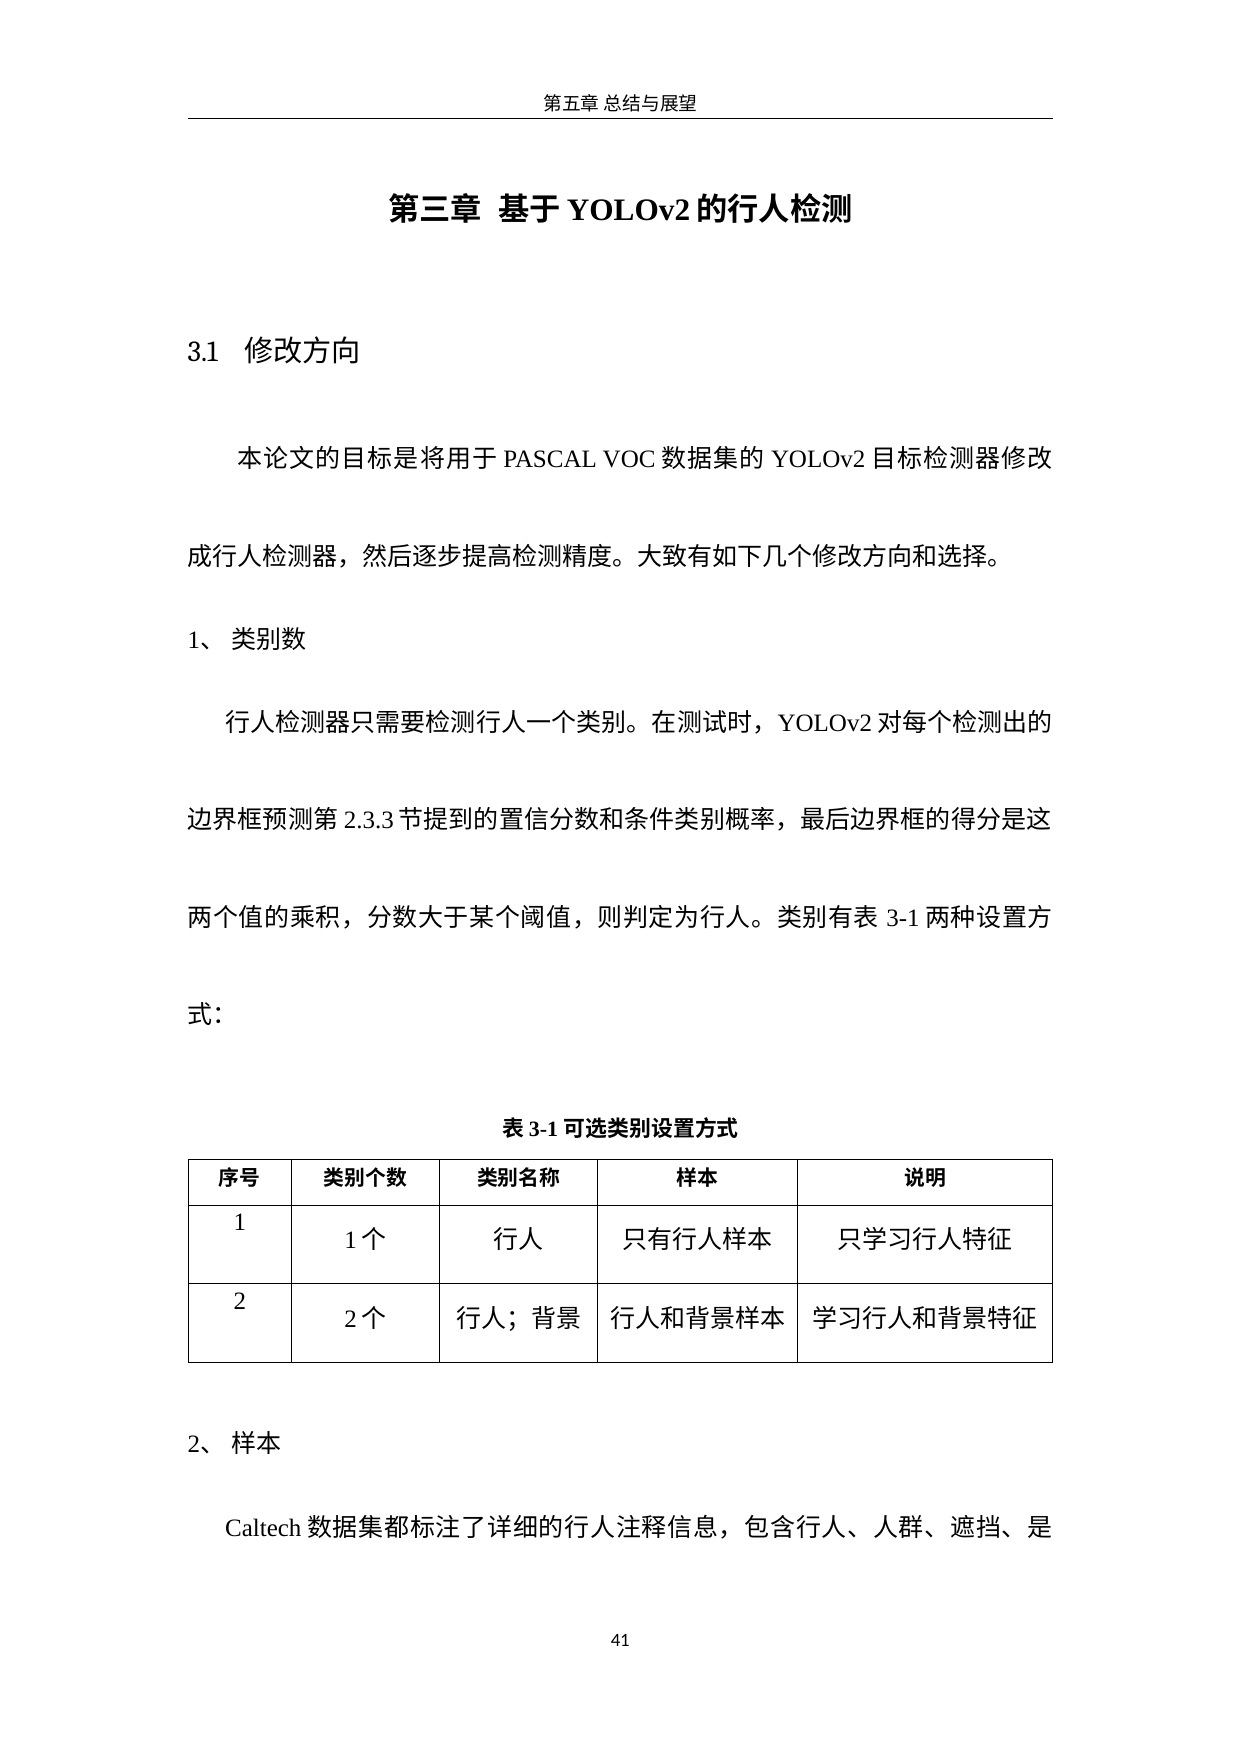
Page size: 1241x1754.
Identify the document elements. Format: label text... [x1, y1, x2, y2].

table_cell 只有行人样本 [598, 1206, 797, 1283]
text 本论文的目标是将用于PASCAL VOC数据集的YOLOv2目标检测器修改成行人检测器，然后逐步提高检测精度。大致有如下几个修改方向和选择。 [187, 424, 1053, 587]
subtitle 第三章 基于YOLOv2的行人检测 [187, 174, 1053, 239]
table_header 说明 [798, 1160, 1052, 1204]
list 修改方向 [187, 316, 1053, 381]
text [187, 1493, 1053, 1558]
table_cell 2 [189, 1284, 291, 1362]
table_header 样本 [598, 1160, 797, 1204]
table_header 序号 [189, 1160, 291, 1204]
table_cell 行人 [440, 1206, 597, 1283]
table_cell 行人和背景样本 [598, 1284, 797, 1362]
text 表 3-1 可选类别设置方式 [187, 1111, 1053, 1143]
table_header 类别名称 [440, 1160, 597, 1204]
table_cell 1个 [292, 1206, 439, 1283]
table_cell 学习行人和背景特征 [798, 1284, 1052, 1362]
text 行人检测器只需要检测行人一个类别。在测试时，YOLOv2对每个检测出的边界框预测第2.3.3节提到的置信分数和条件类别概率，最后边界框的得分是这两个值的乘积，分数大于某个阈值，则判定为行人。类别有表3-1两种设置方式： [187, 688, 1053, 1046]
table_cell 2个 [292, 1284, 439, 1362]
table_cell 只学习行人特征 [798, 1206, 1052, 1283]
table_cell 行人；背景 [440, 1284, 597, 1362]
table_header 类别个数 [292, 1160, 439, 1204]
list 类别数 [187, 605, 1053, 670]
list 样本 [187, 1409, 1053, 1474]
table_cell 1 [189, 1206, 291, 1283]
